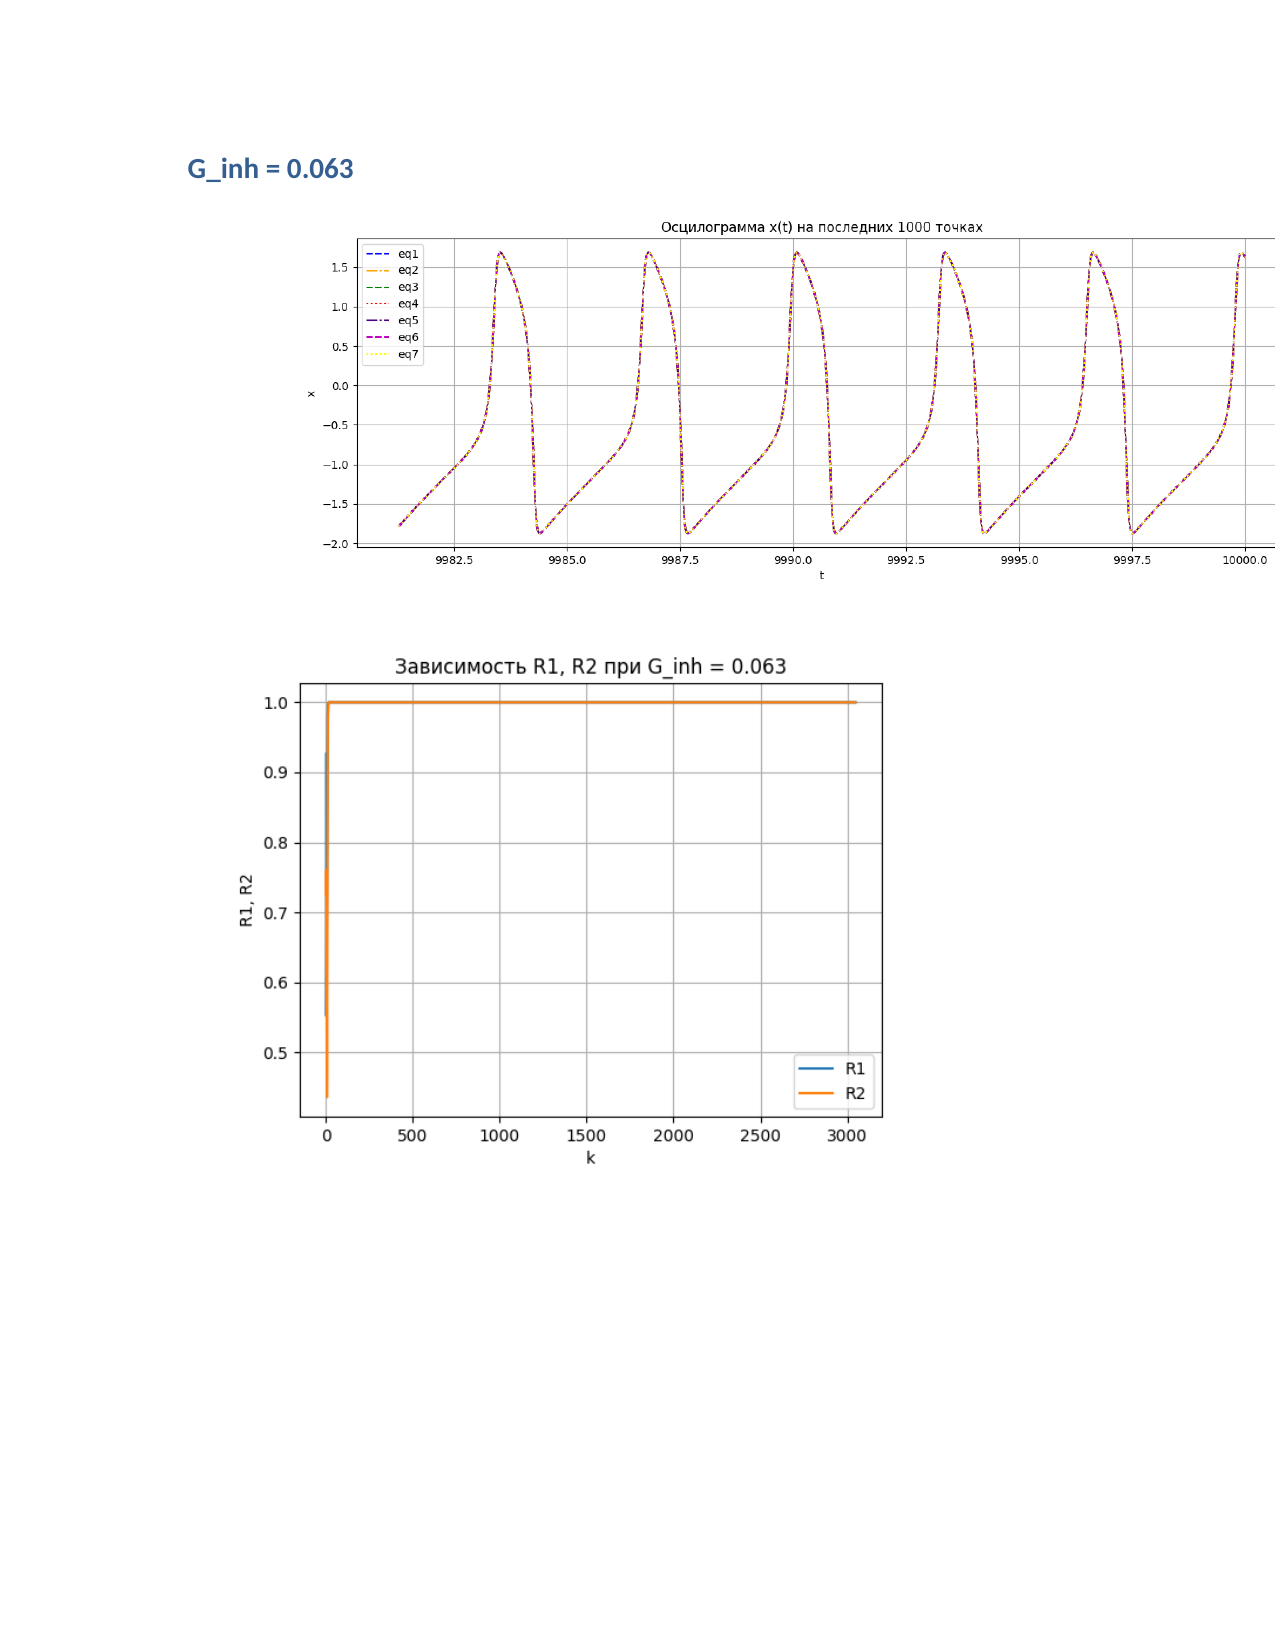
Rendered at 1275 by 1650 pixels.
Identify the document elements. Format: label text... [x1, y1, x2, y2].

subtitle G_inh = 0.063 [187, 150, 1087, 186]
picture [206, 615, 957, 1179]
picture [206, 191, 1275, 591]
